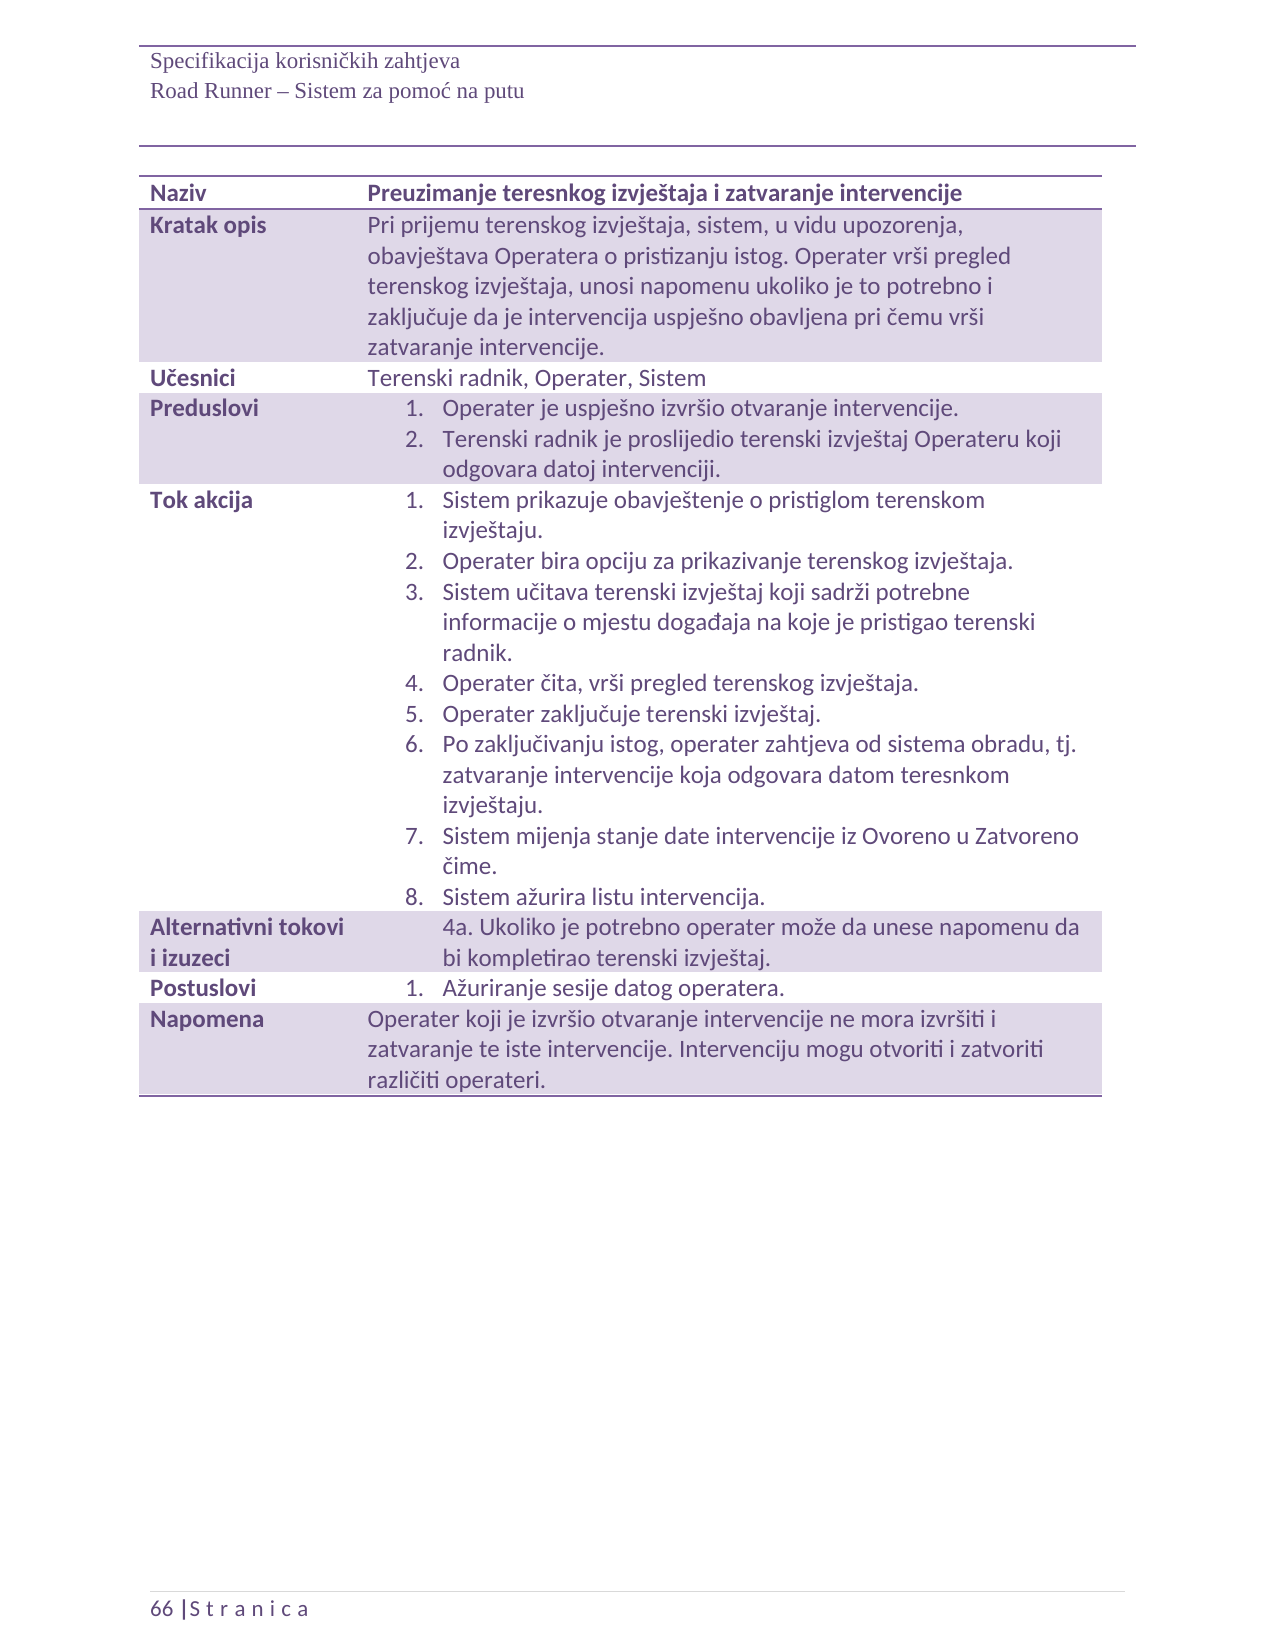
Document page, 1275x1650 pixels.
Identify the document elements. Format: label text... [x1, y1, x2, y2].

table_cell Terenski radnik, Operater, Sistem [356, 362, 1102, 393]
table_cell Pri prijemu terenskog izvještaja, sistem, u vidu upozorenja, obavještava Operatera o pristizanju istog. Operater vrši pregled terenskog izvještaja, unosi napomenu ukoliko je to potrebno i zaključuje da je intervencija uspješno obavljena pri čemu vrši zatvaranje intervencije. [356, 210, 1102, 362]
table_cell 4a. Ukoliko je potrebno operater može da unese napomenu da bi kompletirao terenski izvještaj. [356, 911, 1102, 972]
table_header Naziv [139, 177, 356, 207]
table_cell Alternativni tokovi i izuzeci [139, 911, 356, 972]
table_cell Preduslovi [139, 393, 356, 484]
table_cell Učesnici [139, 362, 356, 393]
table_cell Operater koji je izvršio otvaranje intervencije ne mora izvršiti i zatvaranje te iste intervencije. Intervenciju mogu otvoriti i zatvoriti različiti operateri. [356, 1003, 1102, 1094]
table_cell Ažuriranje sesije datog operatera. [356, 973, 1102, 1003]
table_header Preuzimanje teresnkog izvještaja i zatvaranje intervencije [356, 177, 1102, 207]
table_cell Kratak opis [139, 210, 356, 362]
table_cell Operater je uspješno izvršio otvaranje intervencije. Terenski radnik je proslijedio terenski izvještaj Operateru koji odgovara datoj intervenciji. [356, 393, 1102, 484]
table_cell Postuslovi [139, 973, 356, 1003]
table_cell Napomena [139, 1003, 356, 1094]
table_cell Tok akcija [139, 484, 356, 911]
table_cell Sistem prikazuje obavještenje o pristiglom terenskom izvještaju. Operater bira opciju za prikazivanje terenskog izvještaja. Sistem učitava terenski izvještaj koji sadrži potrebne informacije o mjestu događaja na koje je pristigao terenski radnik. Operater čita, vrši pregled terenskog izvještaja. Operater zaključuje terenski izvještaj. Po zaključivanju istog, operater zahtjeva od sistema obradu, tj. zatvaranje intervencije koja odgovara datom teresnkom izvještaju. Sistem mijenja stanje date intervencije iz Ovoreno u Zatvoreno čime. Sistem ažurira listu intervencija. [356, 484, 1102, 911]
